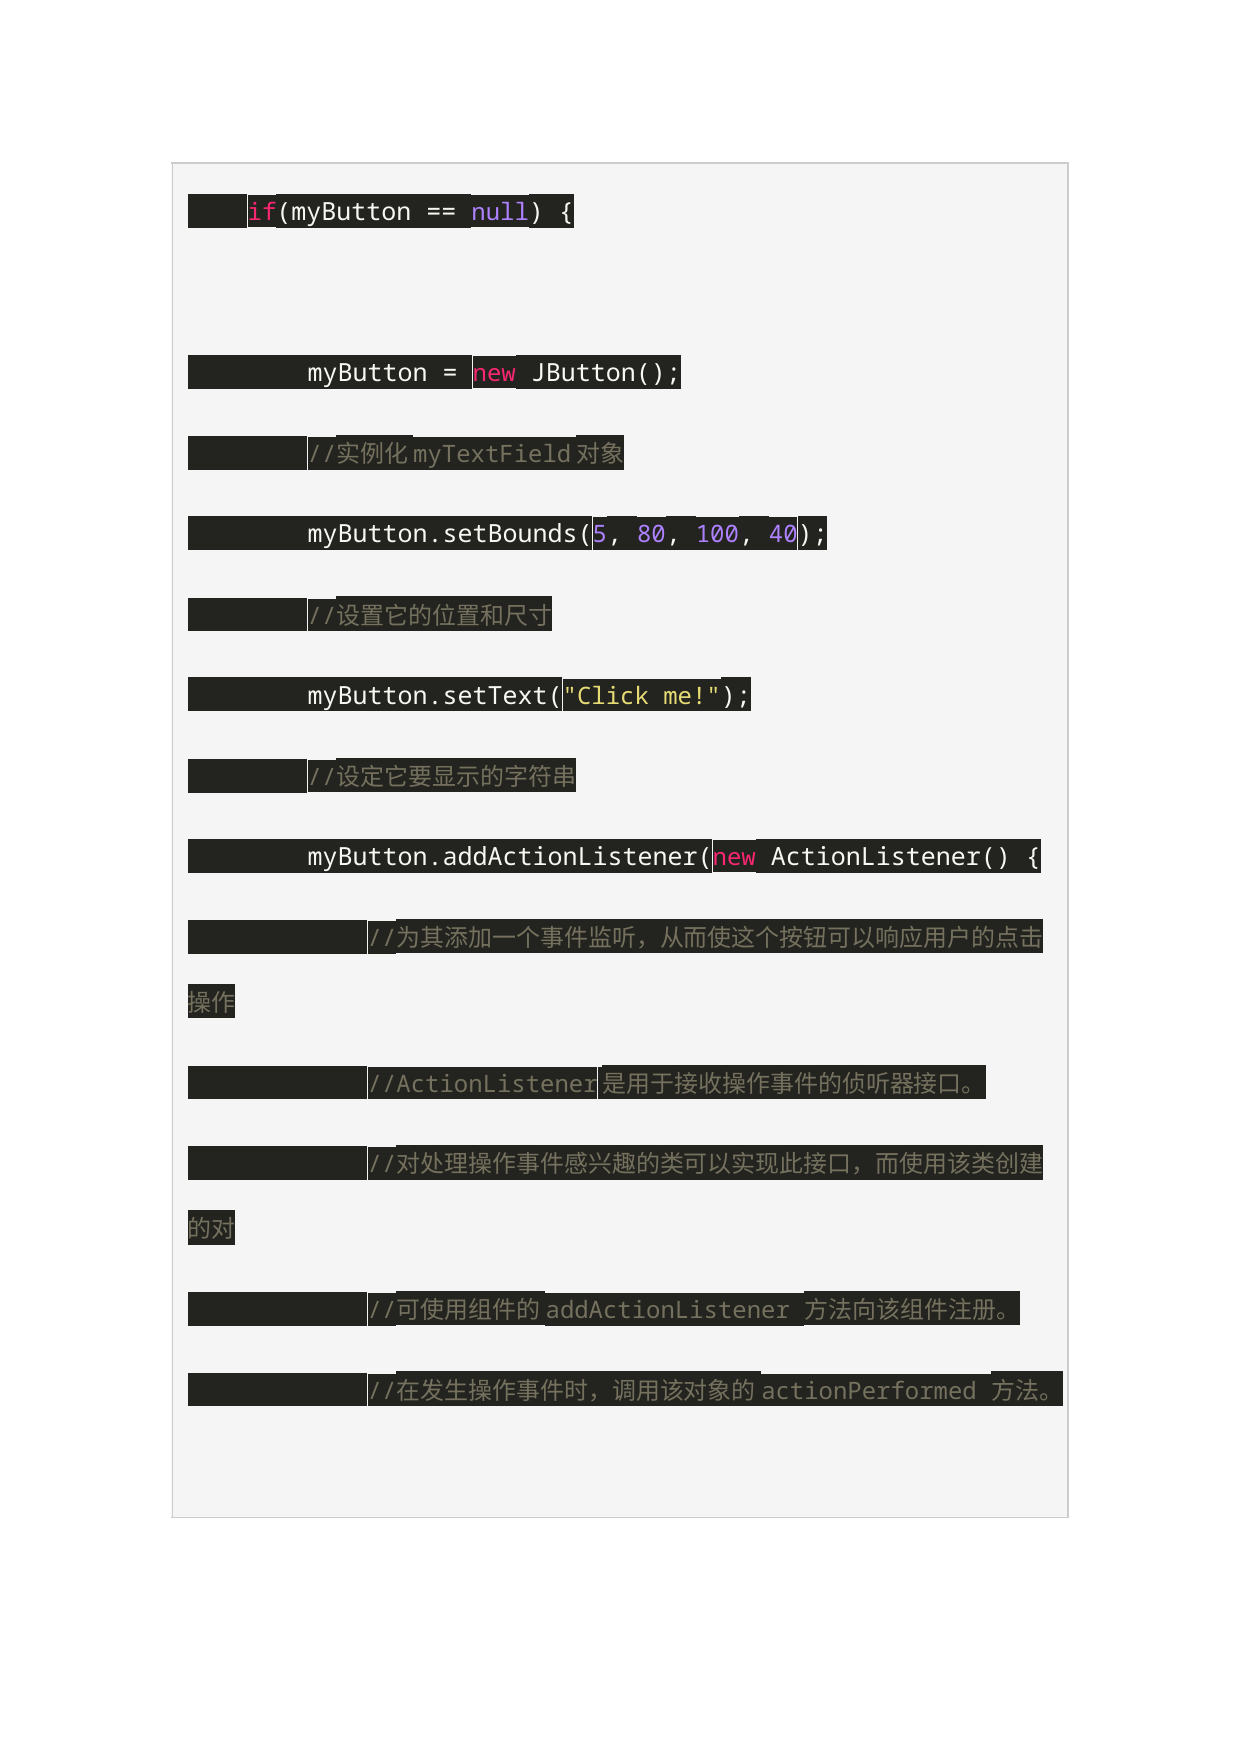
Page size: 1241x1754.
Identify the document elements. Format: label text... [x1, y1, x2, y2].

text //可使用组件的 addActionListener 方法向该组件注册。 [173, 1259, 1067, 1340]
text //ActionListener是用于接收操作事件的侦听器接口。 [173, 1033, 1067, 1114]
text myButton.setText("Click me!"); [173, 646, 1067, 726]
text //设置它的位置和尺寸 [173, 565, 1067, 646]
text //在发生操作事件时，调用该对象的 actionPerformed 方法。 [173, 1340, 1067, 1421]
text //为其添加一个事件监听，从而使这个按钮可以响应用户的点击操作 [173, 888, 1067, 1033]
text //设定它要显示的字符串 [173, 726, 1067, 807]
text if(myButton == null) { [173, 164, 1067, 243]
text myButton = new JButton(); [173, 323, 1067, 404]
text myButton.setBounds(5, 80, 100, 40); [173, 484, 1067, 565]
text //实例化myTextField对象 [173, 404, 1067, 484]
text myButton.addActionListener(new ActionListener() { [173, 807, 1067, 888]
text //对处理操作事件感兴趣的类可以实现此接口，而使用该类创建的对 [173, 1114, 1067, 1259]
